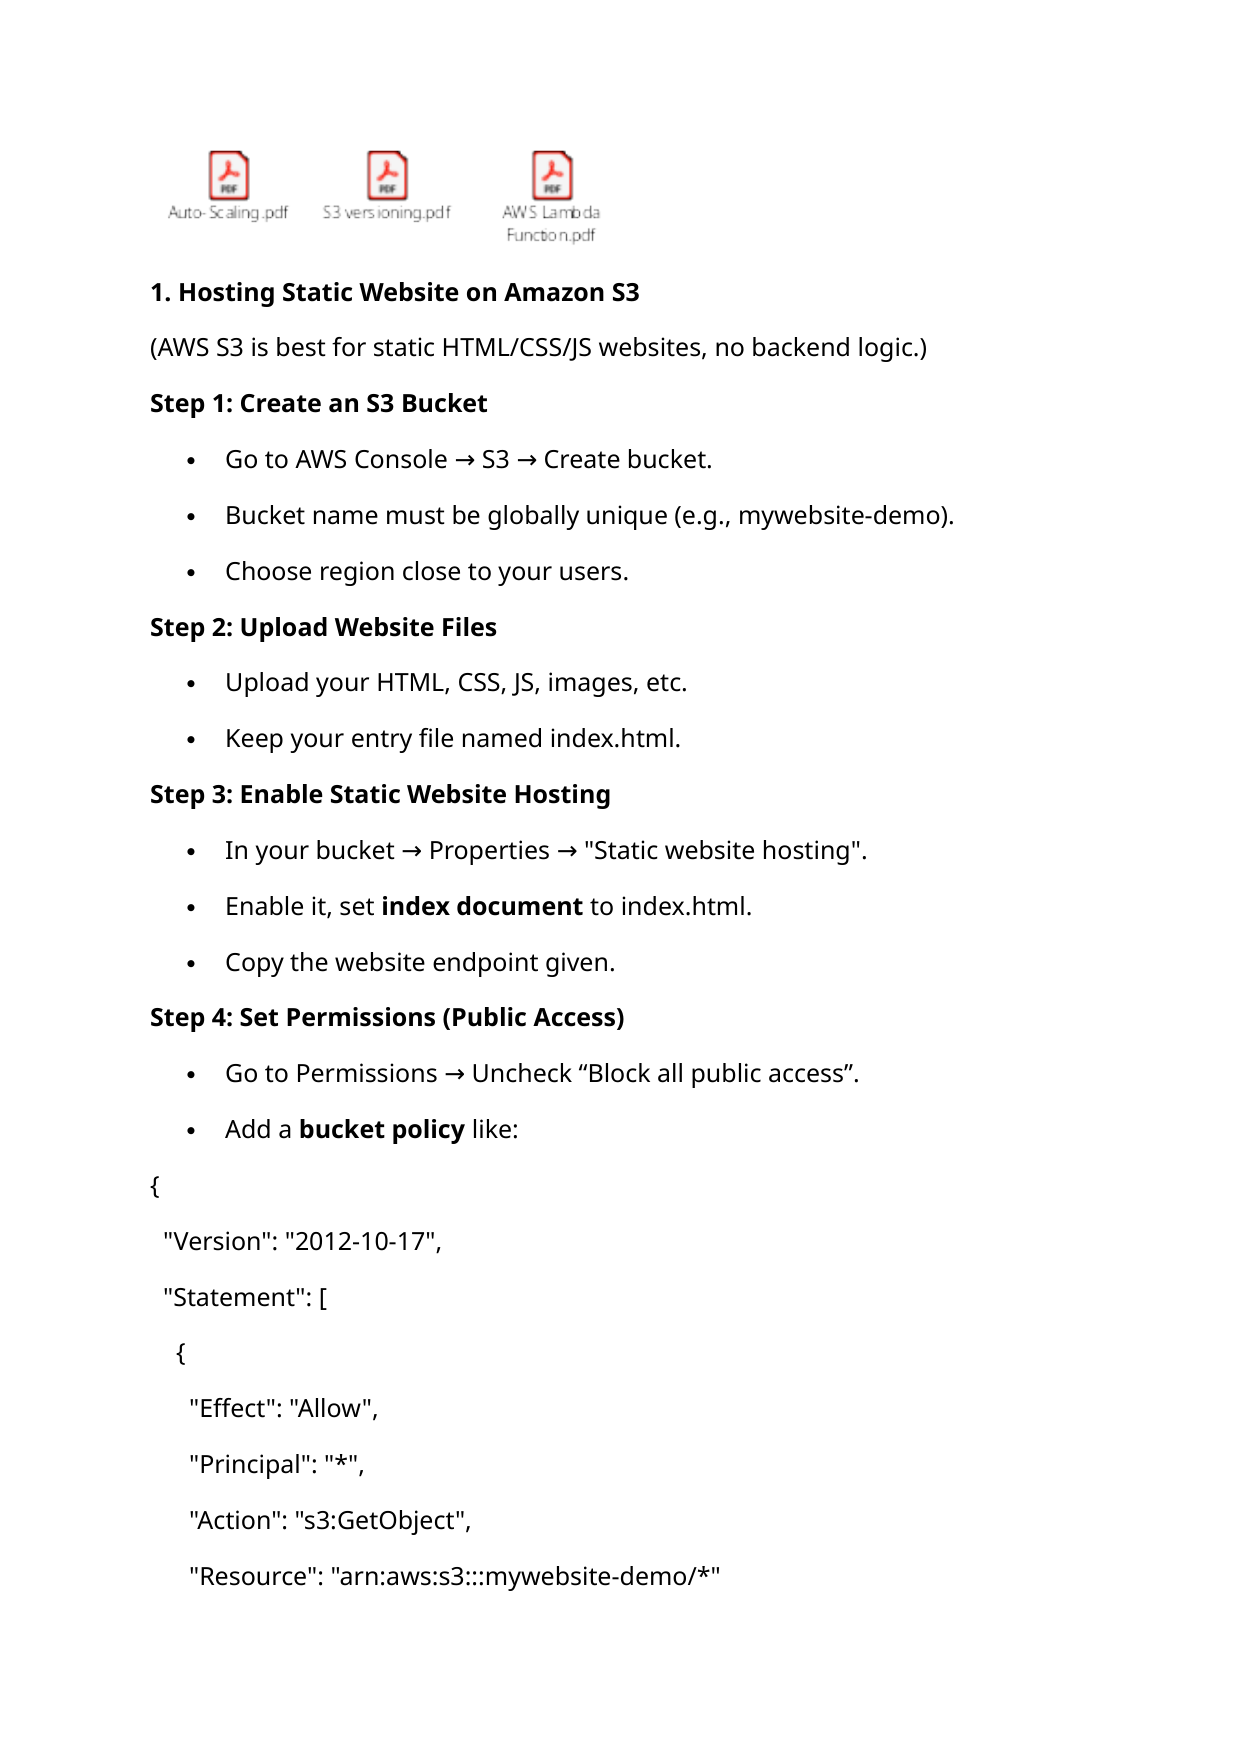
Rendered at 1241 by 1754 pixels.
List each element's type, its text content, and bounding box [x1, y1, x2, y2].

text 1. Hosting Static Website on Amazon S3 [150, 274, 1090, 308]
text "Resource": "arn:aws:s3:::mywebsite-demo/*" [150, 1558, 1090, 1592]
text Step 1: Create an S3 Bucket [150, 386, 1090, 420]
list Go to AWS Console → S3 → Create bucket. [187, 442, 1090, 476]
list Bucket name must be globally unique (e.g., mywebsite-demo). [187, 498, 1090, 532]
text (AWS S3 is best for static HTML/CSS/JS websites, no backend logic.) [150, 330, 1090, 364]
text { [150, 1335, 1090, 1369]
text Step 2: Upload Website Files [150, 609, 1090, 643]
list Go to Permissions → Uncheck “Block all public access”. [187, 1056, 1090, 1090]
list Enable it, set index document to index.html. [187, 888, 1090, 922]
text "Statement": [ [150, 1279, 1090, 1313]
text "Effect": "Allow", [150, 1391, 1090, 1425]
list Add a bucket policy like: [187, 1112, 1090, 1146]
list Choose region close to your users. [187, 553, 1090, 587]
text "Action": "s3:GetObject", [150, 1503, 1090, 1537]
list In your bucket → Properties → "Static website hosting". [187, 833, 1090, 867]
text "Version": "2012-10-17", [150, 1223, 1090, 1257]
text { [150, 1168, 1090, 1202]
list Copy the website endpoint given. [187, 944, 1090, 978]
text "Principal": "*", [150, 1447, 1090, 1481]
text Step 3: Enable Static Website Hosting [150, 777, 1090, 811]
list Upload your HTML, CSS, JS, images, etc. [187, 665, 1090, 699]
text Step 4: Set Permissions (Public Access) [150, 1000, 1090, 1034]
list Keep your entry file named index.html. [187, 721, 1090, 755]
